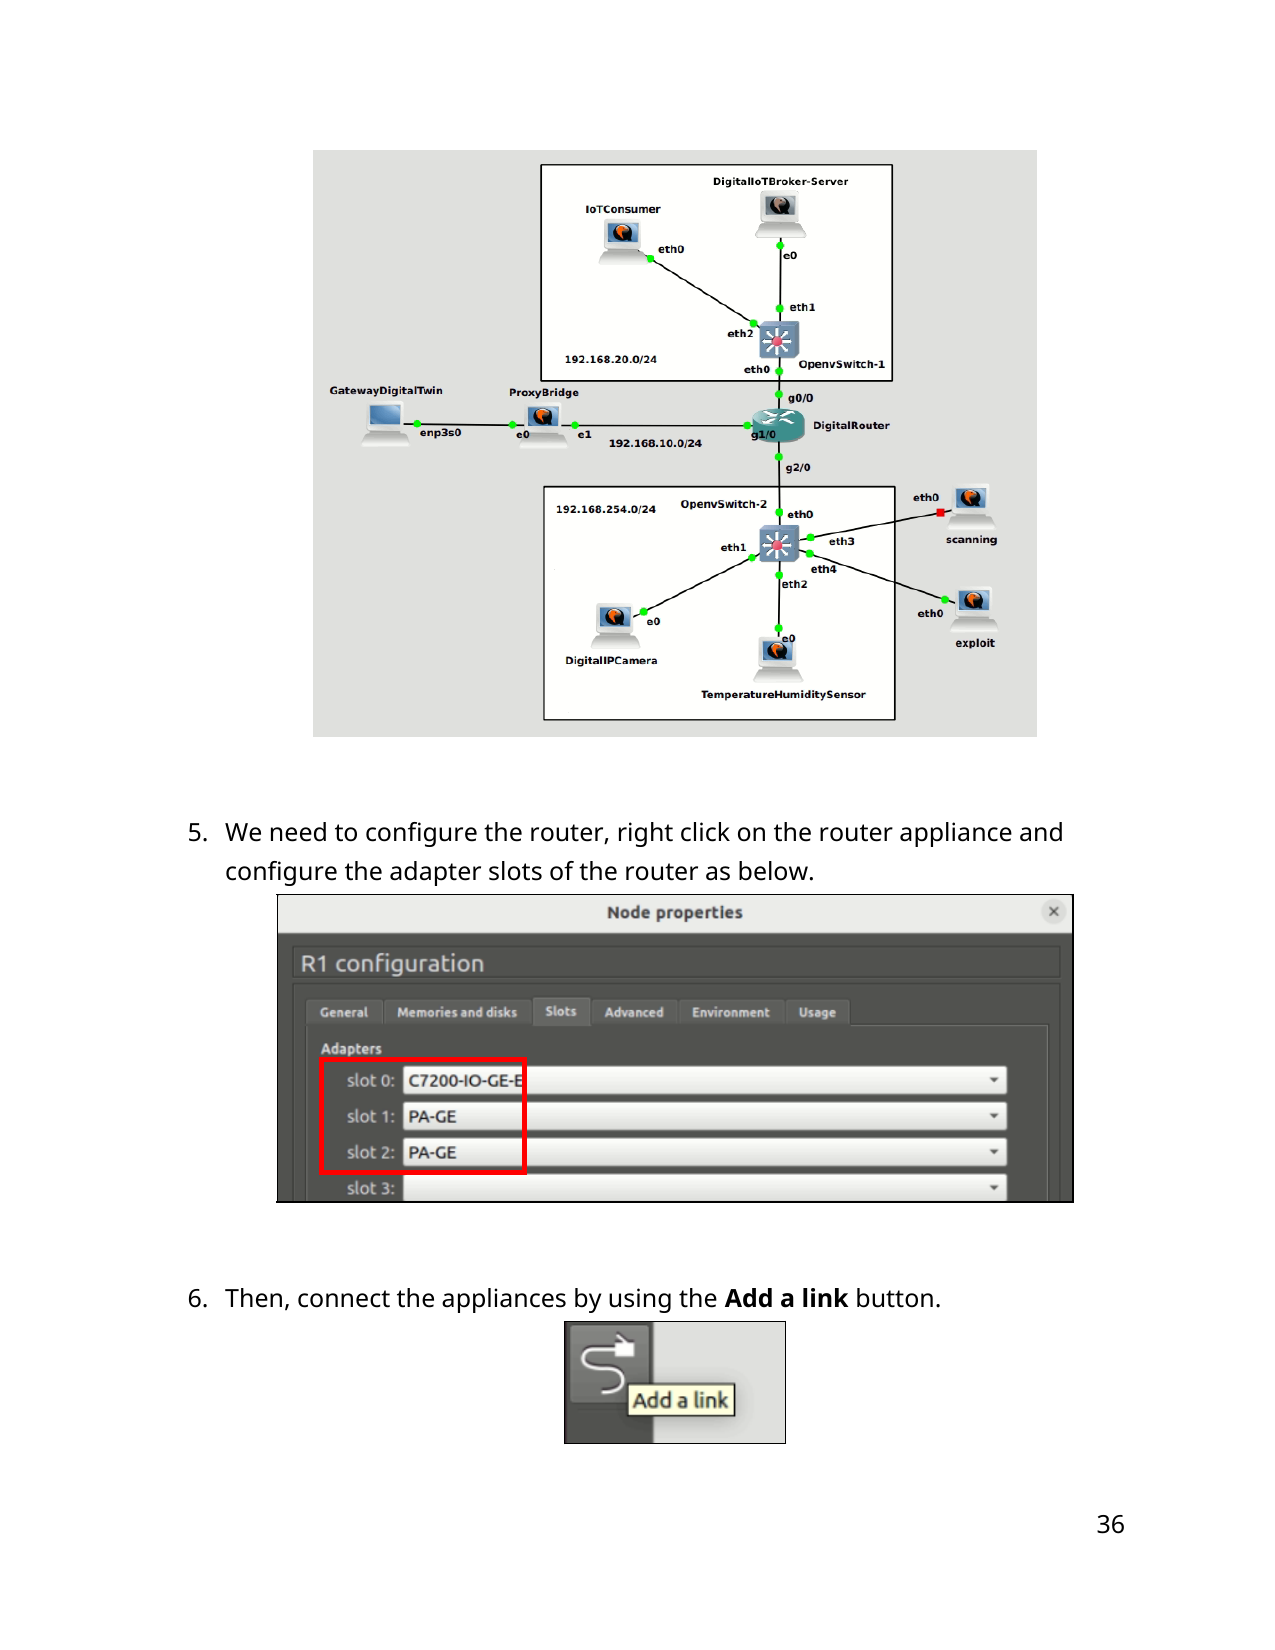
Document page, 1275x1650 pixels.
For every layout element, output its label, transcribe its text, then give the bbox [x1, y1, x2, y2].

picture [278, 895, 1072, 1201]
picture [565, 1322, 785, 1443]
picture [313, 150, 1037, 737]
list Then, connect the appliances by using the Add a link button. [187, 1281, 1125, 1315]
list We need to configure the router, right click on the router appliance and configure the adapter slots of the router as below. [187, 814, 1125, 888]
